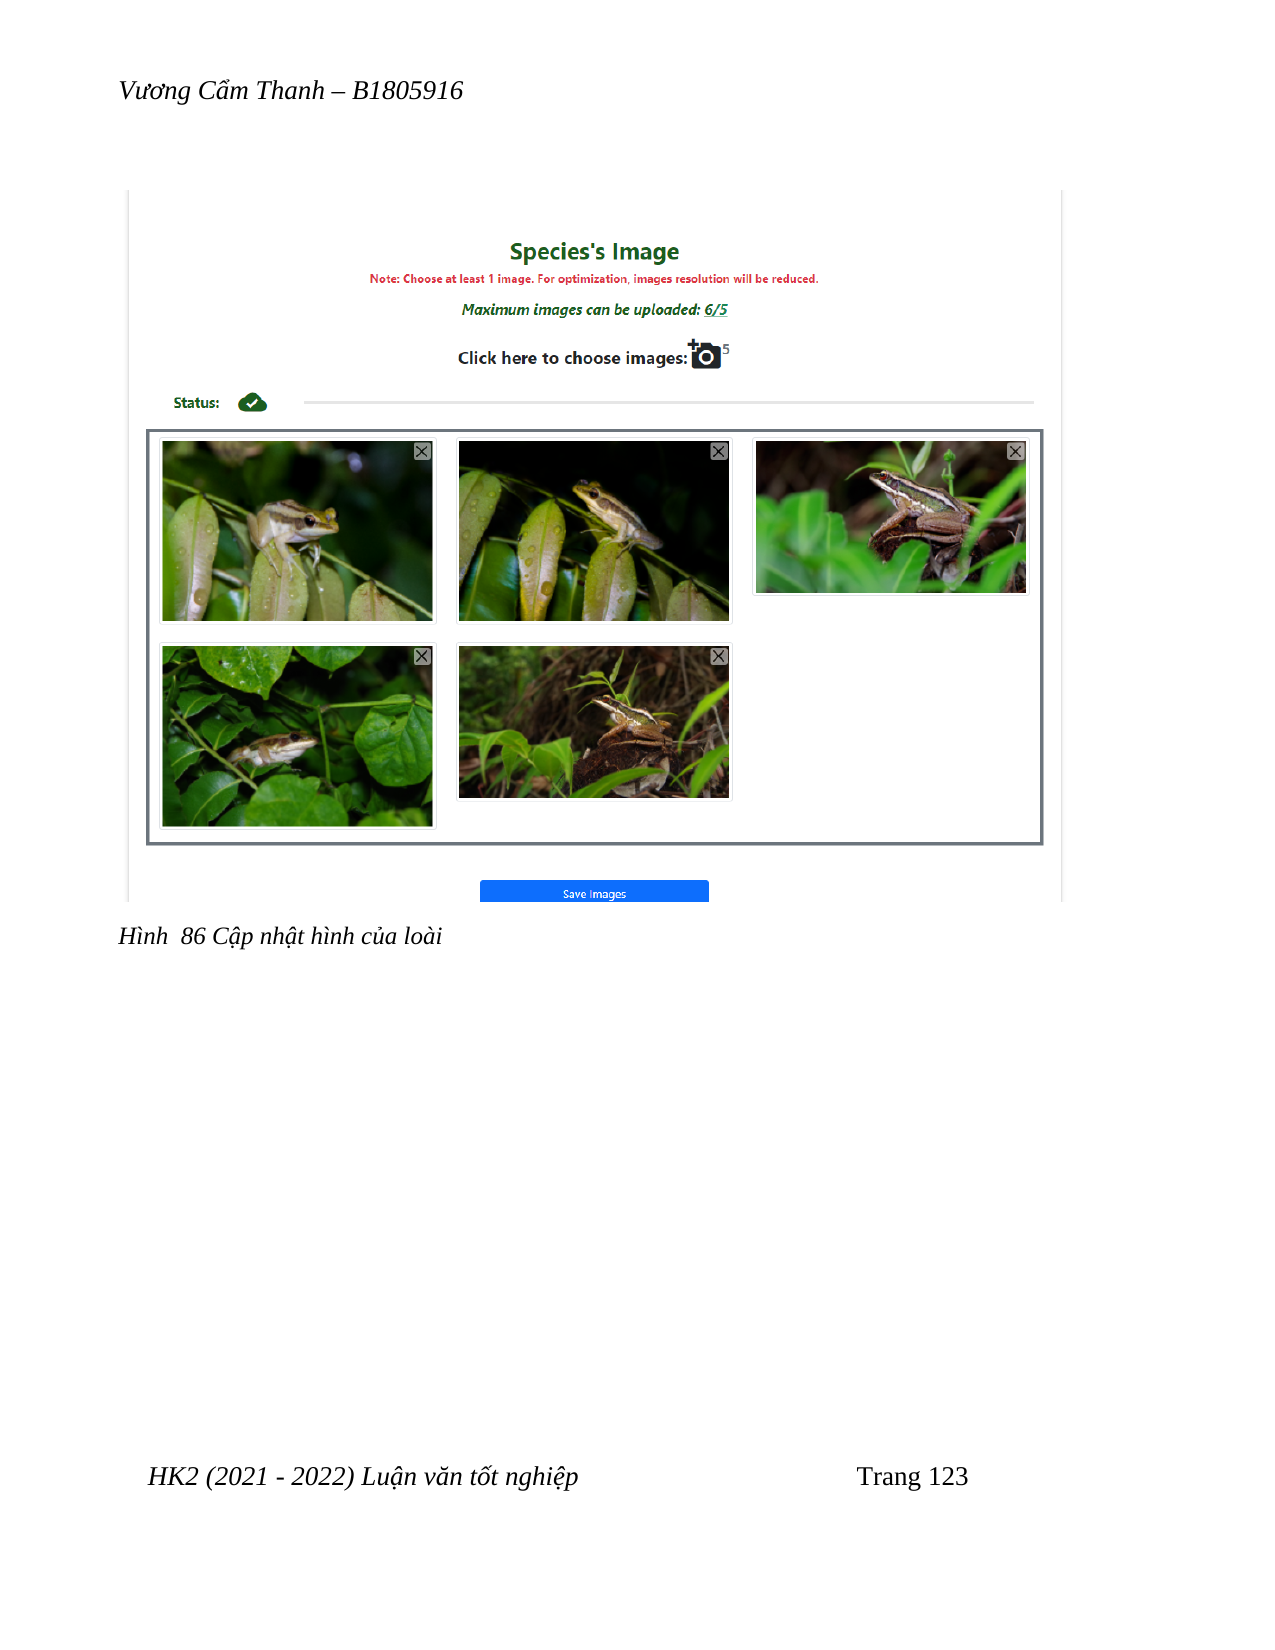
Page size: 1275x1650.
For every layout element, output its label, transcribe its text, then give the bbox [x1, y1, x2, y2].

picture [118, 190, 1069, 902]
